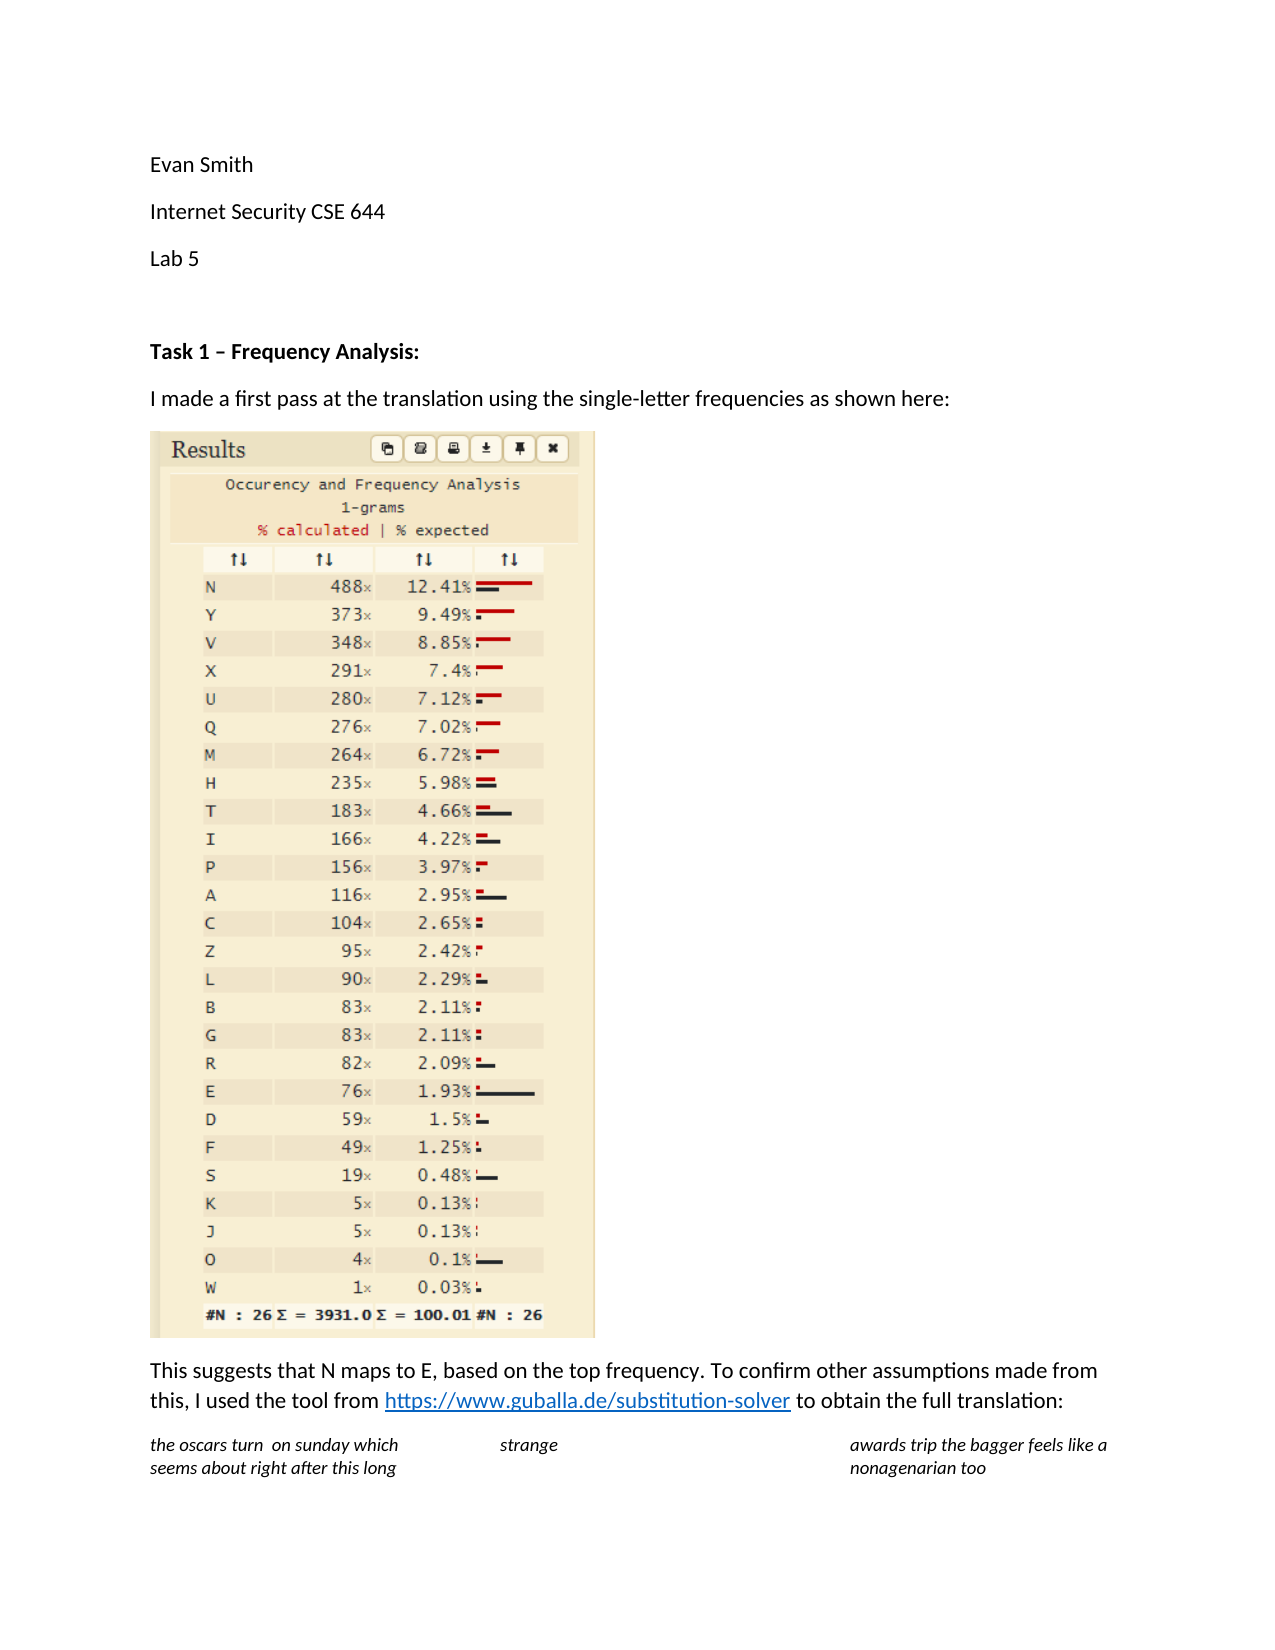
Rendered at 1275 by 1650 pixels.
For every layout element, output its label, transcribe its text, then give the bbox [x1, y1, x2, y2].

text the oscars turn on sunday which seems about right after this long strange [500, 1433, 775, 1456]
text Internet Security CSE 644 [150, 197, 1125, 225]
picture [150, 431, 596, 1338]
text Evan Smith [150, 150, 1125, 178]
text Task 1 – Frequency Analysis: [150, 337, 1125, 366]
text Lab 5 [150, 244, 1125, 272]
text I made a first pass at the translation using the single-letter frequencies as shown here: [150, 384, 1125, 412]
text This suggests that N maps to E, based on the top frequency. To confirm other assumptions made from this, I used the tool from https://www.guballa.de/substitution-solver to obtain the full translation: [150, 1356, 1125, 1414]
text the oscars turn on sunday which seems about right after this long strange [150, 1433, 425, 1479]
text awards trip the bagger feels like a nonagenarian too [850, 1433, 1125, 1479]
